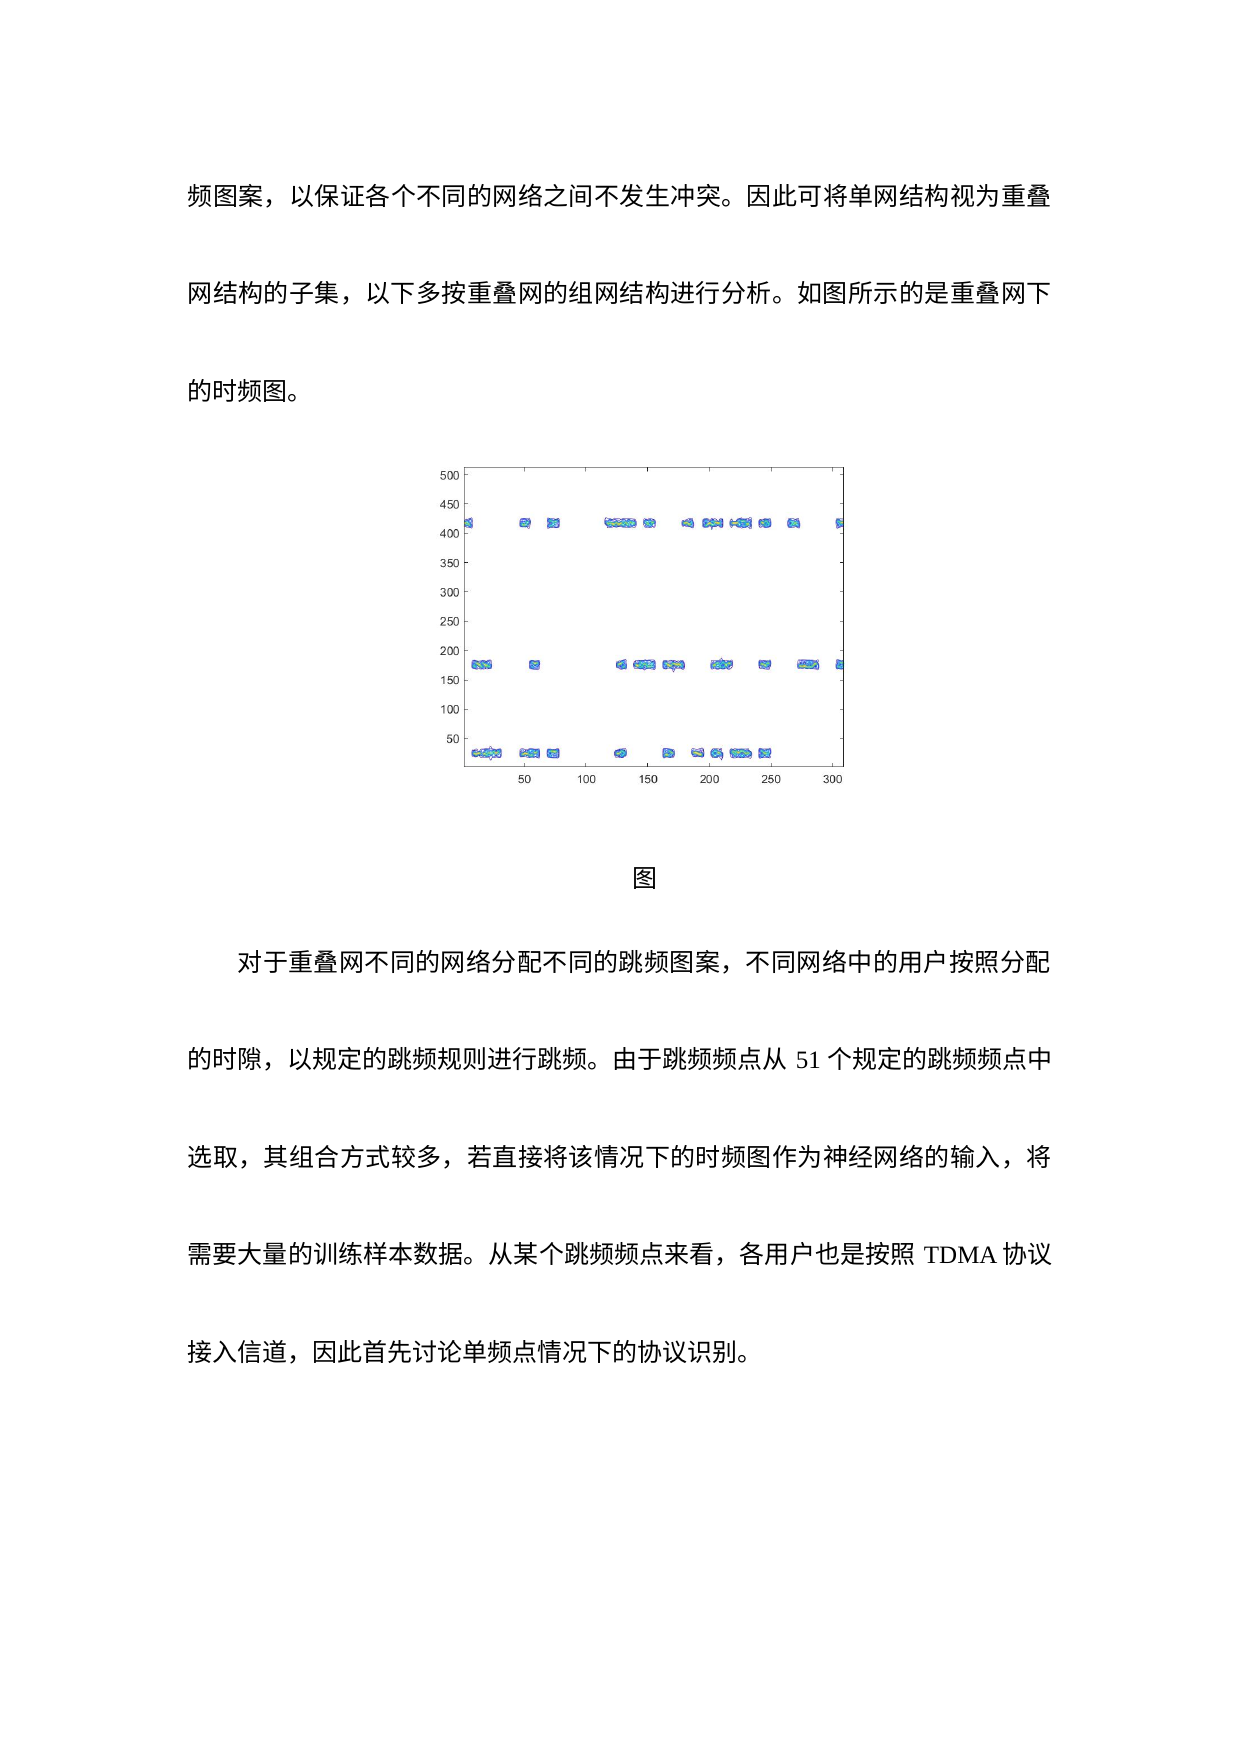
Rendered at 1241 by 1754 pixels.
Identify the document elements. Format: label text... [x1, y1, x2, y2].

text 对于重叠网不同的网络分配不同的跳频图案，不同网络中的用户按照分配的时隙，以规定的跳频规则进行跳频。由于跳频频点从 51 个规定的跳频频点中选取，其组合方式较多，若直接将该情况下的时频图作为神经网络的输入，将需要大量的训练样本数据。从某个跳频频点来看，各用户也是按照 TDMA 协议接入信道，因此首先讨论单频点情况下的协议识别。 [187, 928, 1053, 1383]
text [187, 162, 1053, 422]
picture [400, 440, 890, 807]
text 图 [187, 844, 1053, 909]
